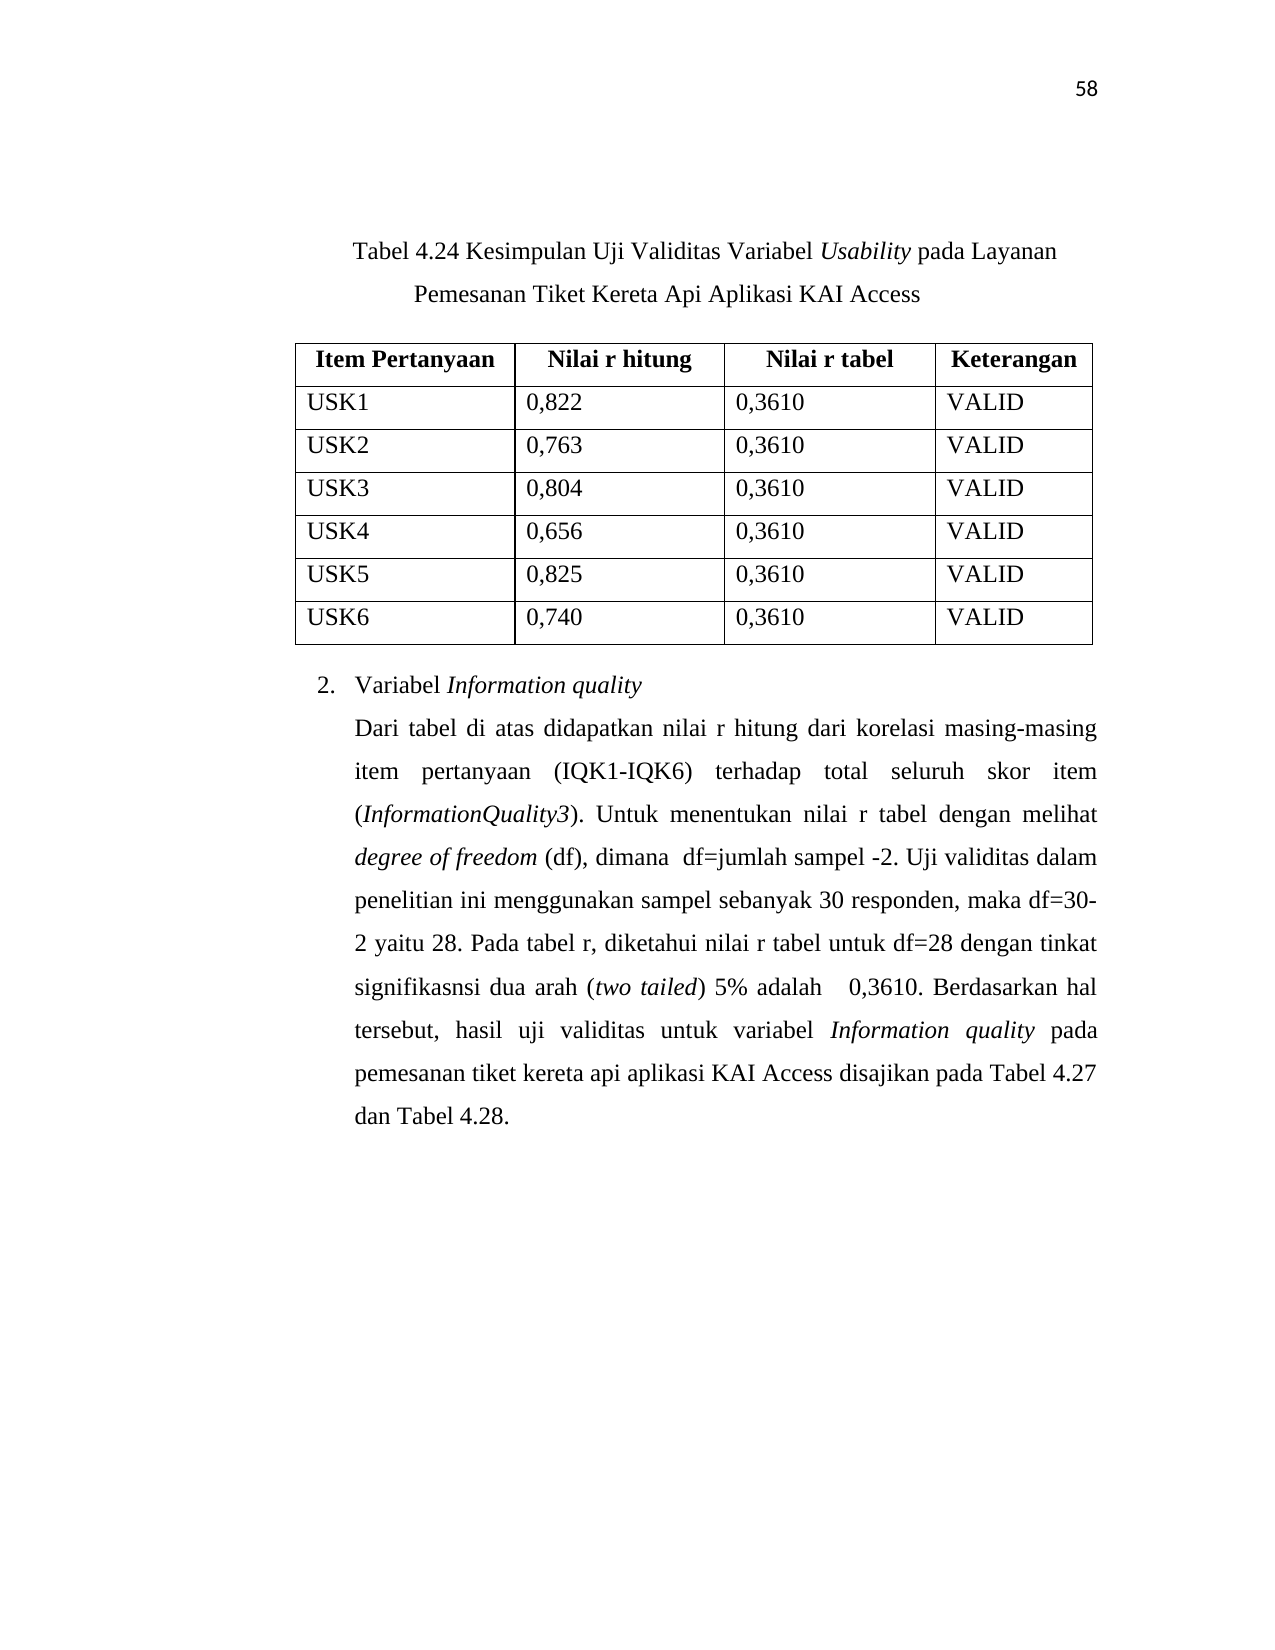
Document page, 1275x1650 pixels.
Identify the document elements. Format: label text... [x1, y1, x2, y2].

table_cell USK2 [296, 430, 514, 472]
table_cell USK1 [296, 387, 514, 429]
table_cell 0,763 [516, 430, 724, 472]
table_cell 0,3610 [725, 387, 935, 429]
list Variabel Information quality [317, 670, 1098, 698]
table_cell USK6 [296, 602, 514, 644]
table_cell VALID [936, 602, 1092, 644]
table_cell USK3 [296, 473, 514, 515]
table_cell 0,656 [516, 516, 724, 558]
table_cell VALID [936, 559, 1092, 601]
table_cell 0,822 [516, 387, 724, 429]
text Dari tabel di atas didapatkan nilai r hitung dari korelasi masing-masing item pertanyaan (IQK1-IQK6) terhadap total seluruh skor item (InformationQuality3). Untuk menentukan nilai r tabel dengan melihat degree of freedom (df), dimana df=jumlah sampel -2. Uji validitas dalam penelitian ini menggunakan sampel sebanyak 30 responden, maka df=30-2 yaitu 28. Pada tabel r, diketahui nilai r tabel untuk df=28 dengan tinkat signifikasnsi dua arah (two tailed) 5% adalah 0,3610. Berdasarkan hal tersebut, hasil uji validitas untuk variabel Information quality pada pemesanan tiket kereta api aplikasi KAI Access disajikan pada Tabel 4.27 dan Tabel 4.28. [354, 713, 1098, 1130]
table_cell 0,3610 [725, 516, 935, 558]
table_header Nilai r tabel [725, 344, 935, 386]
table_cell USK5 [296, 559, 514, 601]
table_cell VALID [936, 473, 1092, 515]
table_cell 0,3610 [725, 602, 935, 644]
table_cell VALID [936, 516, 1092, 558]
table_cell VALID [936, 430, 1092, 472]
table_cell 0,3610 [725, 559, 935, 601]
table_header Nilai r hitung [516, 344, 724, 386]
table_cell 0,740 [516, 602, 724, 644]
table_header Item Pertanyaan [296, 344, 514, 386]
table_cell 0,825 [516, 559, 724, 601]
table_cell USK4 [296, 516, 514, 558]
table_cell 0,3610 [725, 473, 935, 515]
table_cell 0,804 [516, 473, 724, 515]
table_cell VALID [936, 387, 1092, 429]
table_header Keterangan [936, 344, 1092, 386]
table_cell 0,3610 [725, 430, 935, 472]
